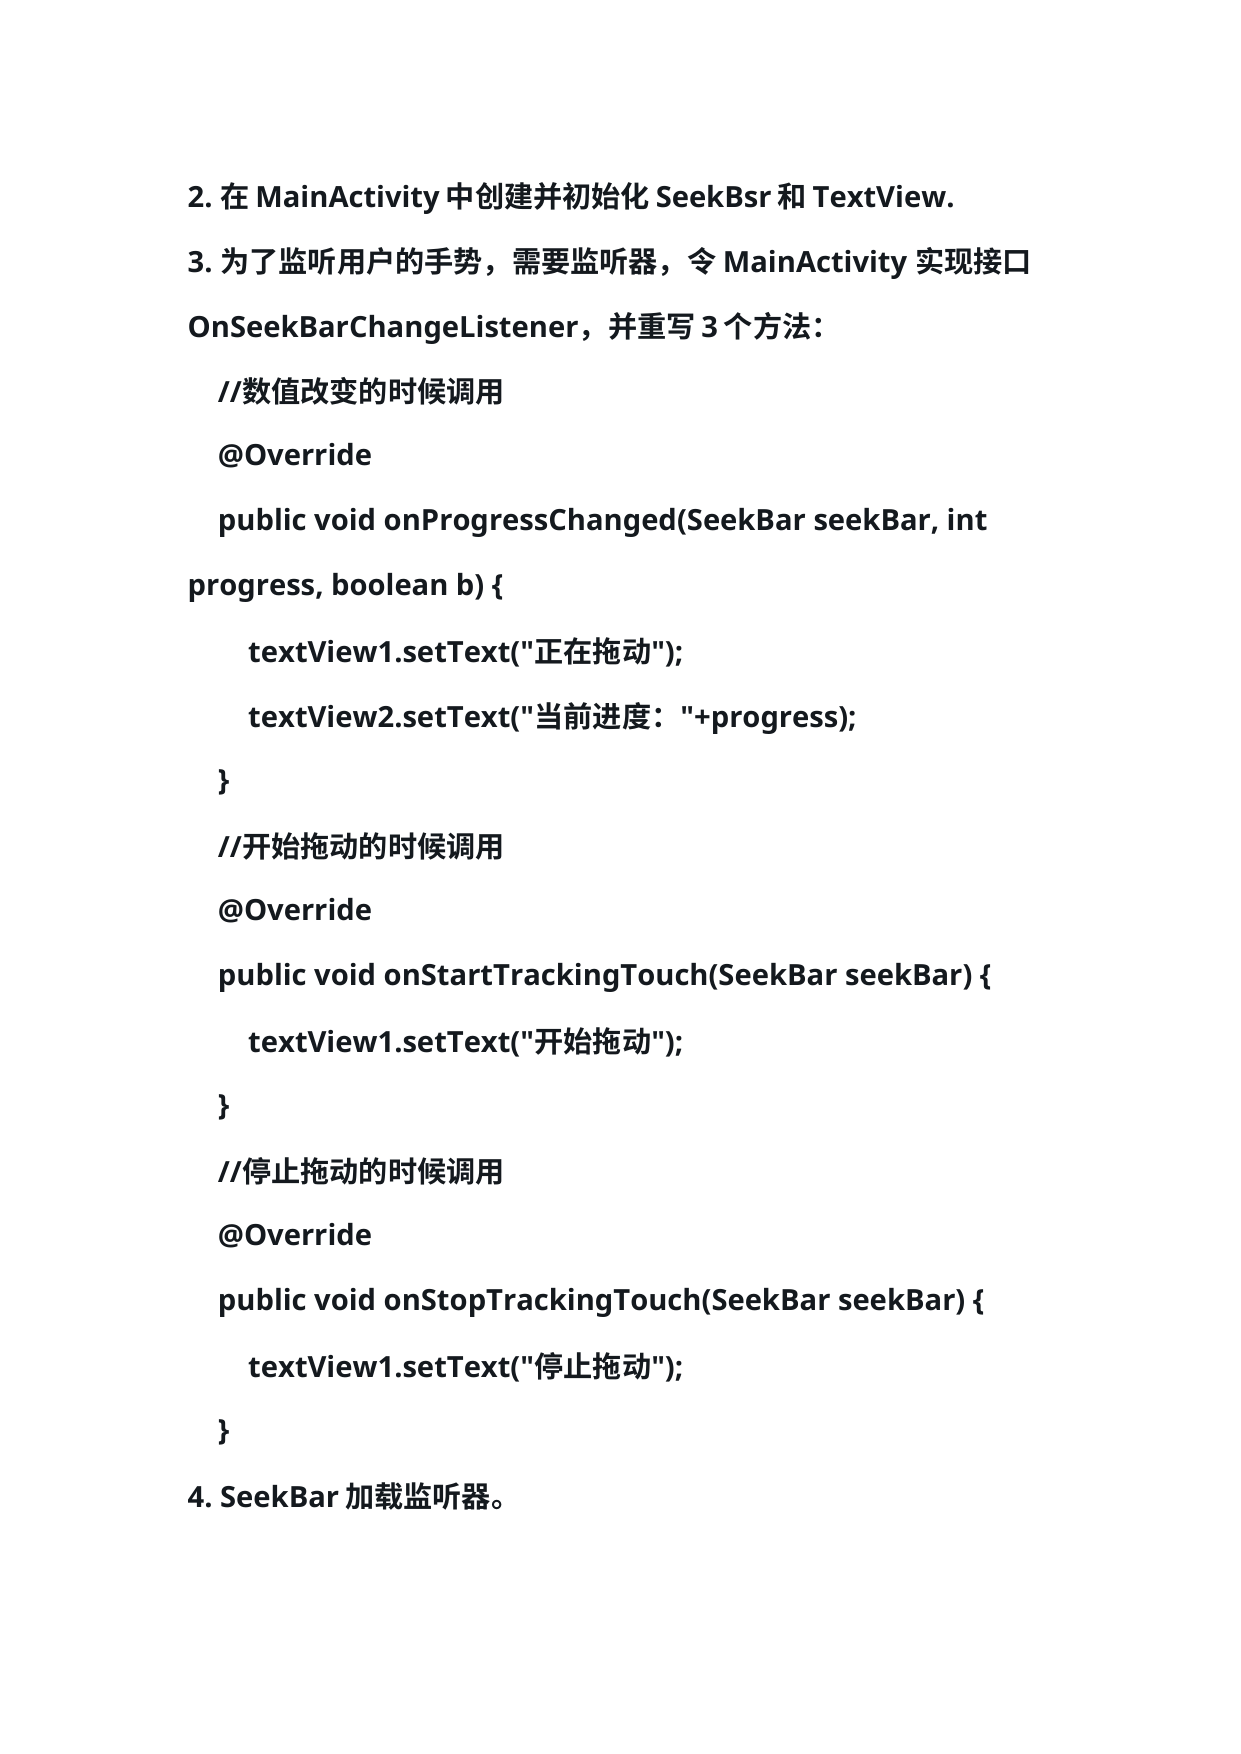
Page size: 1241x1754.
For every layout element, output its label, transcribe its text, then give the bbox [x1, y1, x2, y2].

text //数值改变的时候调用 [187, 357, 1053, 422]
text } [187, 747, 1053, 812]
text //开始拖动的时候调用 [187, 812, 1053, 877]
text textView1.setText("正在拖动"); [187, 617, 1053, 682]
text textView1.setText("停止拖动"); [187, 1332, 1053, 1397]
text public void onProgressChanged(SeekBar seekBar, int progress, boolean b) { [187, 487, 1053, 617]
text public void onStopTrackingTouch(SeekBar seekBar) { [187, 1267, 1053, 1332]
text public void onStartTrackingTouch(SeekBar seekBar) { [187, 942, 1053, 1007]
text @Override [187, 877, 1053, 942]
text 3. 为了监听用户的手势，需要监听器，令 MainActivity 实现接口 OnSeekBarChangeListener，并重写3个方法： [187, 227, 1053, 357]
text @Override [187, 1202, 1053, 1267]
text textView2.setText("当前进度："+progress); [187, 682, 1053, 747]
text 2. 在MainActivity中创建并初始化SeekBsr和TextView. [187, 162, 1053, 227]
text @Override [187, 422, 1053, 487]
text 4. SeekBar加载监听器。 [187, 1462, 1053, 1527]
text } [187, 1397, 1053, 1462]
text } [187, 1072, 1053, 1137]
text textView1.setText("开始拖动"); [187, 1007, 1053, 1072]
text //停止拖动的时候调用 [187, 1137, 1053, 1202]
